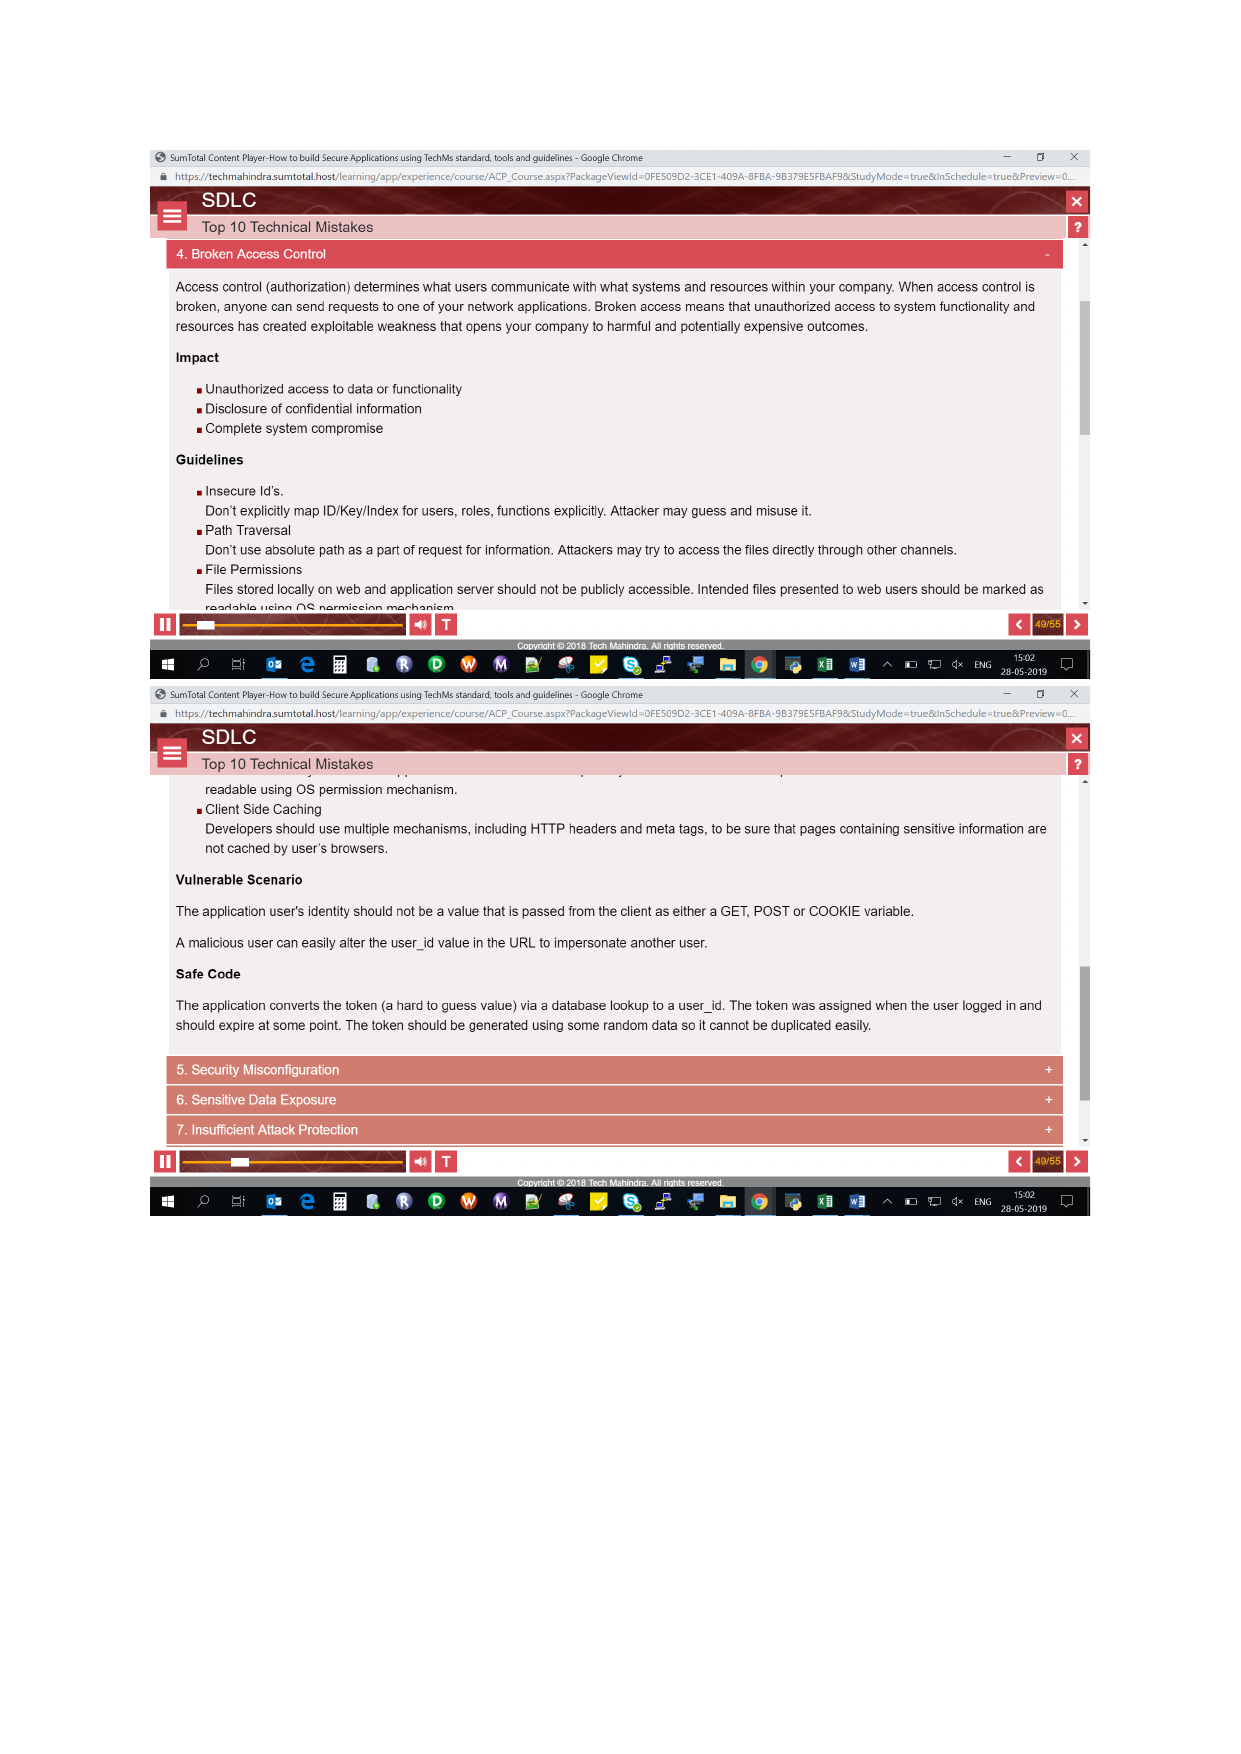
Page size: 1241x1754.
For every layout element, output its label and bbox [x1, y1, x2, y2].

picture [150, 686, 1091, 1216]
picture [150, 150, 1091, 679]
